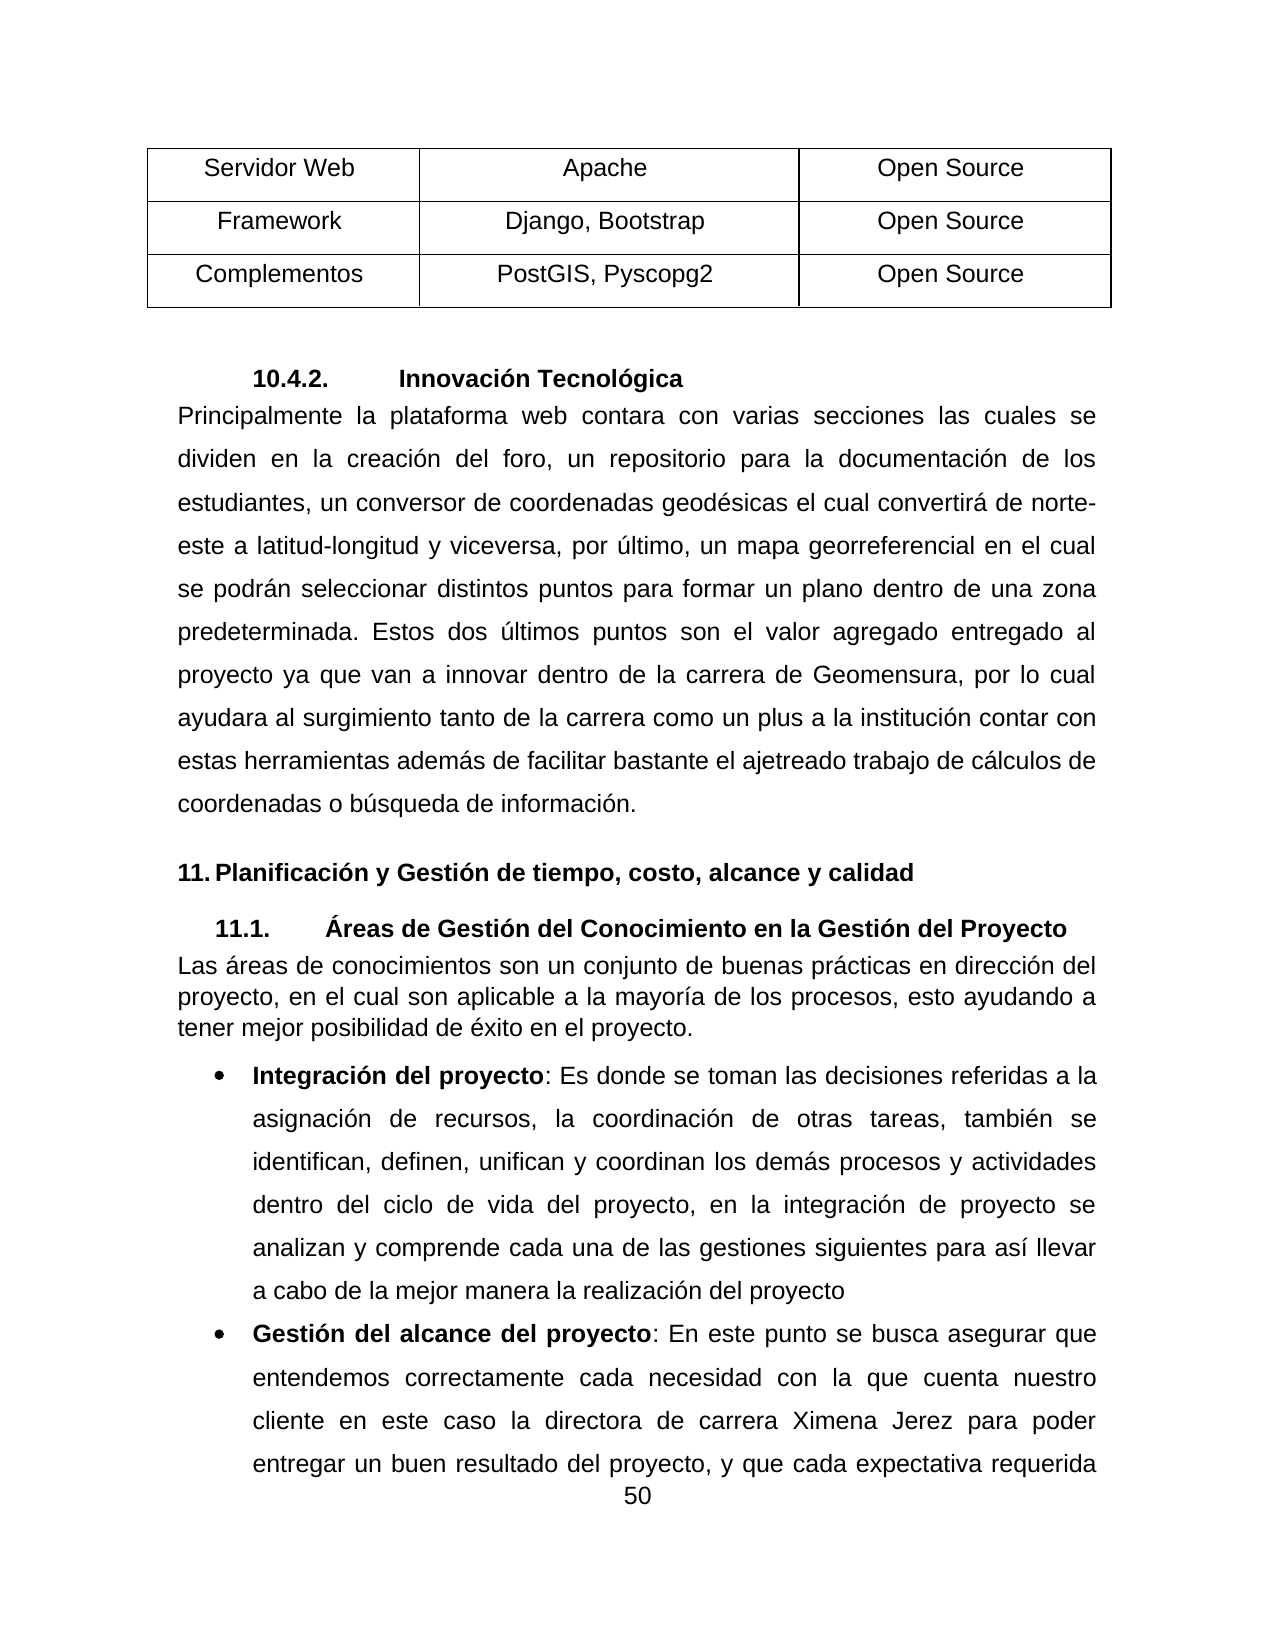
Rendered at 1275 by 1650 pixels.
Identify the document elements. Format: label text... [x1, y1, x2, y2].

subtitle Planificación y Gestión de tiempo, costo, alcance y calidad [177, 857, 1098, 886]
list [215, 1319, 1098, 1478]
table_cell Framework [148, 202, 419, 253]
table_cell Open Source [800, 202, 1110, 253]
table_cell Complementos [148, 255, 419, 306]
text Principalmente la plataforma web contara con varias secciones las cuales se dividen en la creación del foro, un repositorio para la documentación de los estudiantes, un conversor de coordenadas geodésicas el cual convertirá de norte-este a latitud-longitud y viceversa, por último, un mapa georreferencial en el cual se podrán seleccionar distintos puntos para formar un plano dentro de una zona predeterminada. Estos dos últimos puntos son el valor agregado entregado al proyecto ya que van a innovar dentro de la carrera de Geomensura, por lo cual ayudara al surgimiento tanto de la carrera como un plus a la institución contar con estas herramientas además de facilitar bastante el ajetreado trabajo de cálculos de coordenadas o búsqueda de información. [177, 401, 1098, 818]
text Las áreas de conocimientos son un conjunto de buenas prácticas en dirección del proyecto, en el cual son aplicable a la mayoría de los procesos, esto ayudando a tener mejor posibilidad de éxito en el proyecto. [177, 951, 1098, 1042]
subtitle Áreas de Gestión del Conocimiento en la Gestión del Proyecto [215, 913, 1098, 942]
subtitle Innovación Tecnológica [252, 364, 1098, 393]
list Integración del proyecto: Es donde se toman las decisiones referidas a la asignación de recursos, la coordinación de otras tareas, también se identifican, definen, unifican y coordinan los demás procesos y actividades dentro del ciclo de vida del proyecto, en la integración de proyecto se analizan y comprende cada una de las gestiones siguientes para así llevar a cabo de la mejor manera la realización del proyecto [215, 1061, 1098, 1305]
table_cell PostGIS, Pyscopg2 [420, 255, 798, 306]
table_cell Open Source [800, 255, 1110, 306]
table_cell Apache [420, 149, 798, 201]
table_cell Django, Bootstrap [420, 202, 798, 253]
table_cell Open Source [800, 149, 1110, 201]
table_cell Servidor Web [148, 149, 419, 201]
